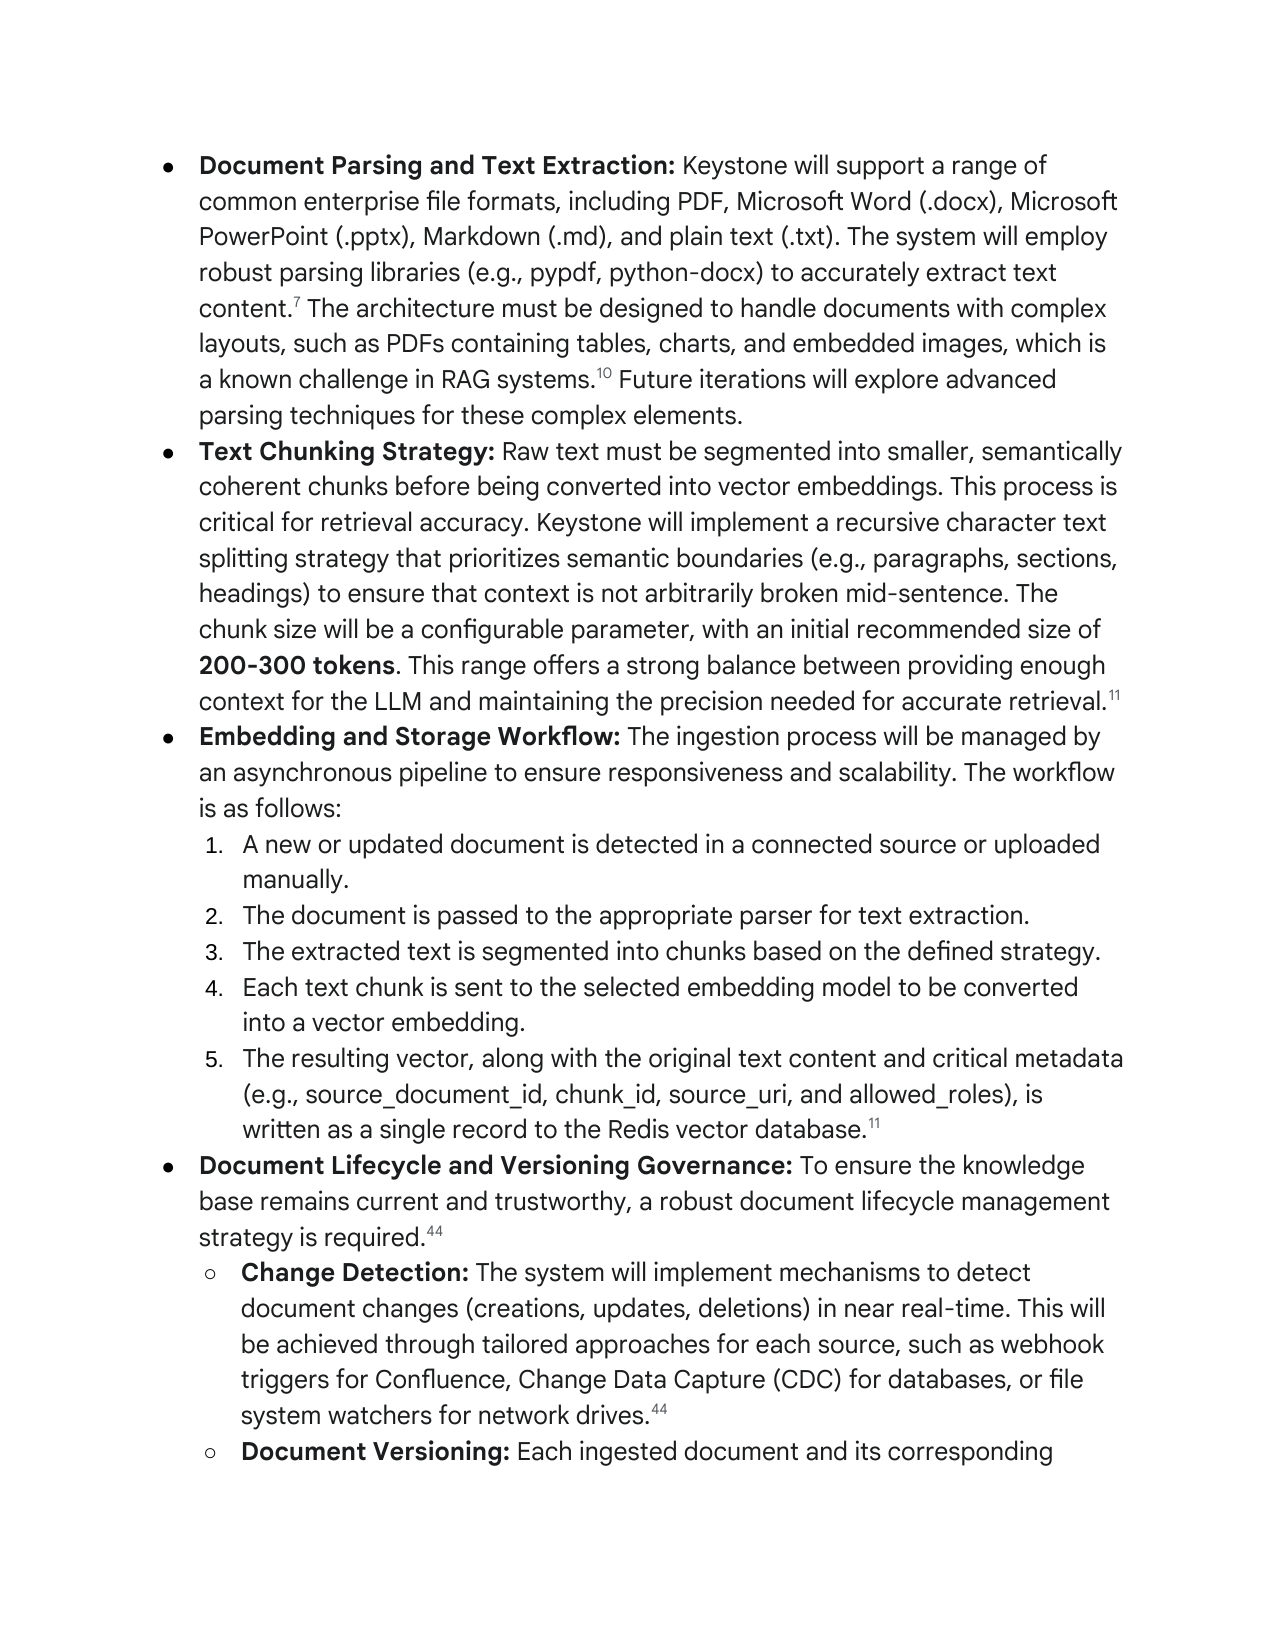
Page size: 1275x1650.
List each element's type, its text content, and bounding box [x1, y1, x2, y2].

list Embedding and Storage Workflow: The ingestion process will be managed by an asynchronous pipeline to ensure responsiveness and scalability. The workflow is as follows: [161, 722, 1125, 824]
list Document Parsing and Text Extraction: Keystone will support a range of common enterprise file formats, including PDF, Microsoft Word (.docx), Microsoft PowerPoint (.pptx), Markdown (.md), and plain text (.txt). The system will employ robust parsing libraries (e.g., pypdf, python-docx) to accurately extract text content.7 The architecture must be designed to handle documents with complex layouts, such as PDFs containing tables, charts, and embedded images, which is a known challenge in RAG systems.10 Future iterations will explore advanced parsing techniques for these complex elements. [161, 150, 1125, 431]
list Text Chunking Strategy: Raw text must be segmented into smaller, semantically coherent chunks before being converted into vector embeddings. This process is critical for retrieval accuracy. Keystone will implement a recursive character text splitting strategy that prioritizes semantic boundaries (e.g., paragraphs, sections, headings) to ensure that context is not arbitrarily broken mid-sentence. The chunk size will be a configurable parameter, with an initial recommended size of 200-300 tokens. This range offers a strong balance between providing enough context for the LLM and maintaining the precision needed for accurate retrieval.11 [161, 436, 1125, 717]
list Document Lifecycle and Versioning Governance: To ensure the knowledge base remains current and trustworthy, a robust document lifecycle management strategy is required.44 [161, 1150, 1125, 1253]
list The resulting vector, along with the original text content and critical metadata (e.g., source_document_id, chunk_id, source_uri, and allowed_roles), is written as a single record to the Redis vector database.11 [205, 1043, 1125, 1146]
list Change Detection: The system will implement mechanisms to detect document changes (creations, updates, deletions) in near real-time. This will be achieved through tailored approaches for each source, such as webhook triggers for Confluence, Change Data Capture (CDC) for databases, or file system watchers for network drives.44 [203, 1258, 1125, 1432]
list A new or updated document is detected in a connected source or uploaded manually. [205, 829, 1125, 896]
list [203, 1436, 1125, 1468]
list The document is passed to the appropriate parser for text extraction. [205, 900, 1125, 932]
list The extracted text is segmented into chunks based on the defined strategy. [205, 936, 1125, 967]
list Each text chunk is sent to the selected embedding model to be converted into a vector embedding. [205, 972, 1125, 1039]
